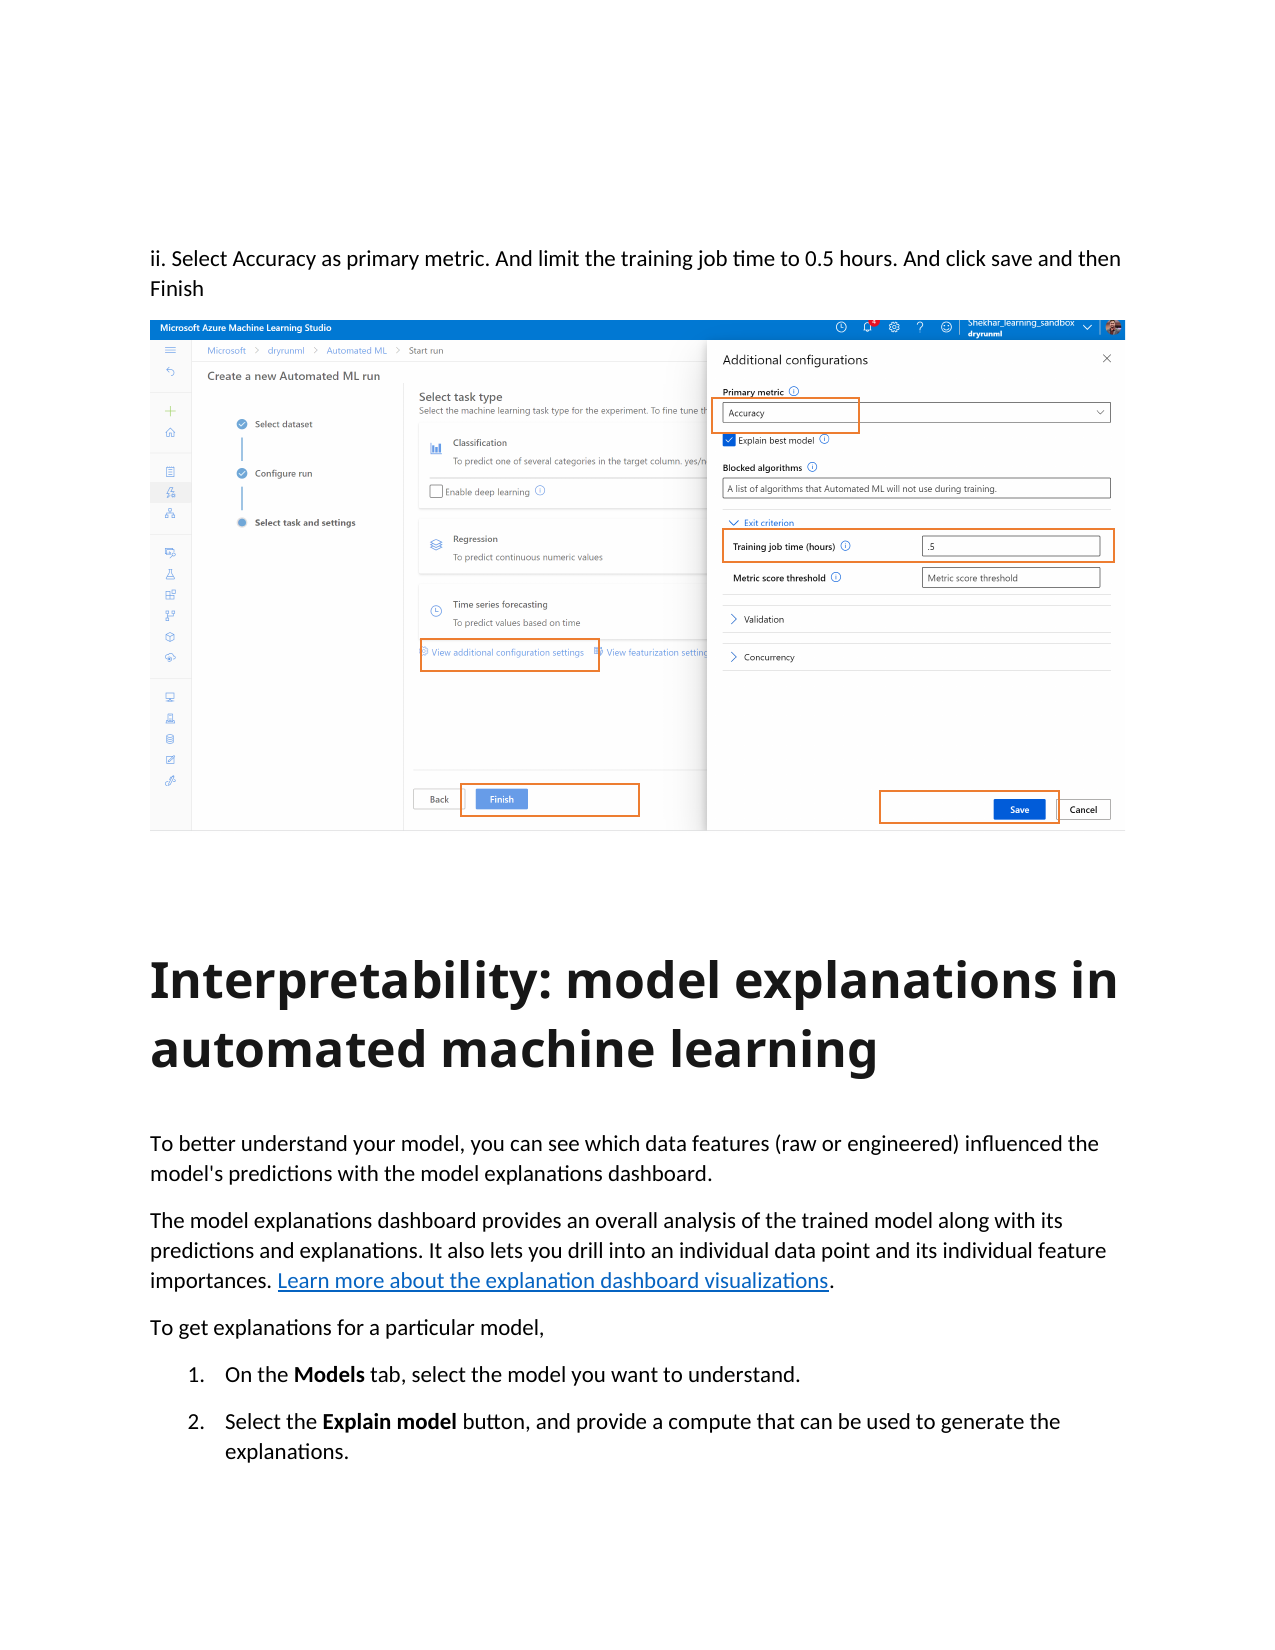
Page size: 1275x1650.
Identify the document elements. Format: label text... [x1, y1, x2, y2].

list On the Models tab, select the model you want to understand. [187, 1360, 1125, 1388]
text To better understand your model, you can see which data features (raw or engineered) influenced the model's predictions with the model explanations dashboard. [150, 1129, 1125, 1187]
text ii. Select Accuracy as primary metric. And limit the training job time to 0.5 hours. And click save and then Finish [150, 244, 1125, 302]
text To get explanations for a particular model, [150, 1313, 1125, 1341]
picture [150, 320, 1125, 833]
subtitle Interpretability: model explanations in automated machine learning [150, 946, 1125, 1082]
text The model explanations dashboard provides an overall analysis of the trained model along with its predictions and explanations. It also lets you drill into an individual data point and its individual feature importances. Learn more about the explanation dashboard visualizations. [150, 1206, 1125, 1294]
list Select the Explain model button, and provide a compute that can be used to generate the explanations. [187, 1407, 1125, 1465]
